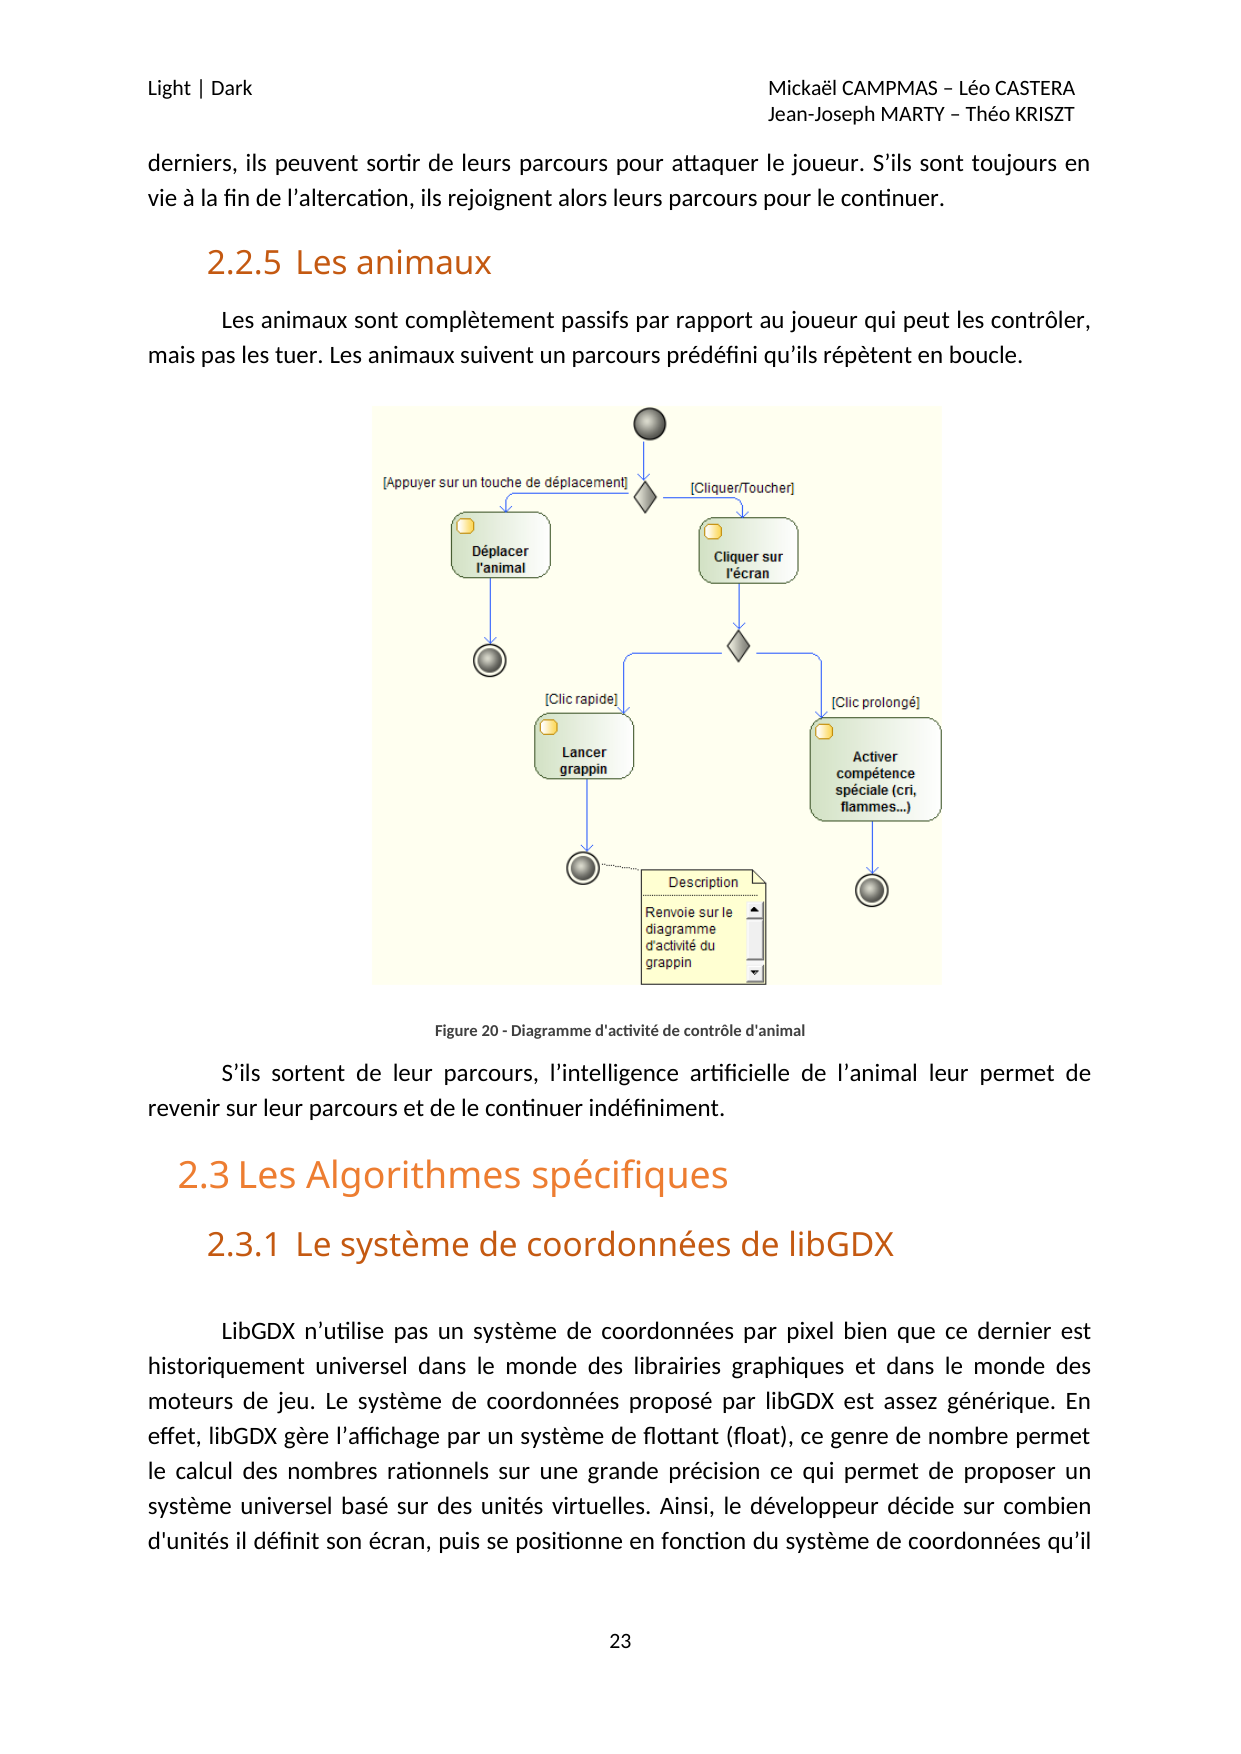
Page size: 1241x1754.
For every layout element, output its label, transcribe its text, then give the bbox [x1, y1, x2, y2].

subtitle Le système de coordonnées de libGDX [207, 1220, 1093, 1266]
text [148, 148, 1093, 213]
picture [361, 395, 953, 996]
text Figure - Diagramme d'activité de contrôle d'animal [148, 1021, 1093, 1041]
subtitle Les Algorithmes spécifiques [177, 1148, 1093, 1199]
subtitle Les animaux [207, 238, 1093, 284]
text S’ils sortent de leur parcours, l’intelligence artificielle de l’animal leur permet de revenir sur leur parcours et de le continuer indéfiniment. [148, 1058, 1093, 1123]
text Les animaux sont complètement passifs par rapport au joueur qui peut les contrôler, mais pas les tuer. Les animaux suivent un parcours prédéfini qu’ils répètent en boucle. [148, 305, 1093, 370]
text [148, 1315, 1093, 1556]
